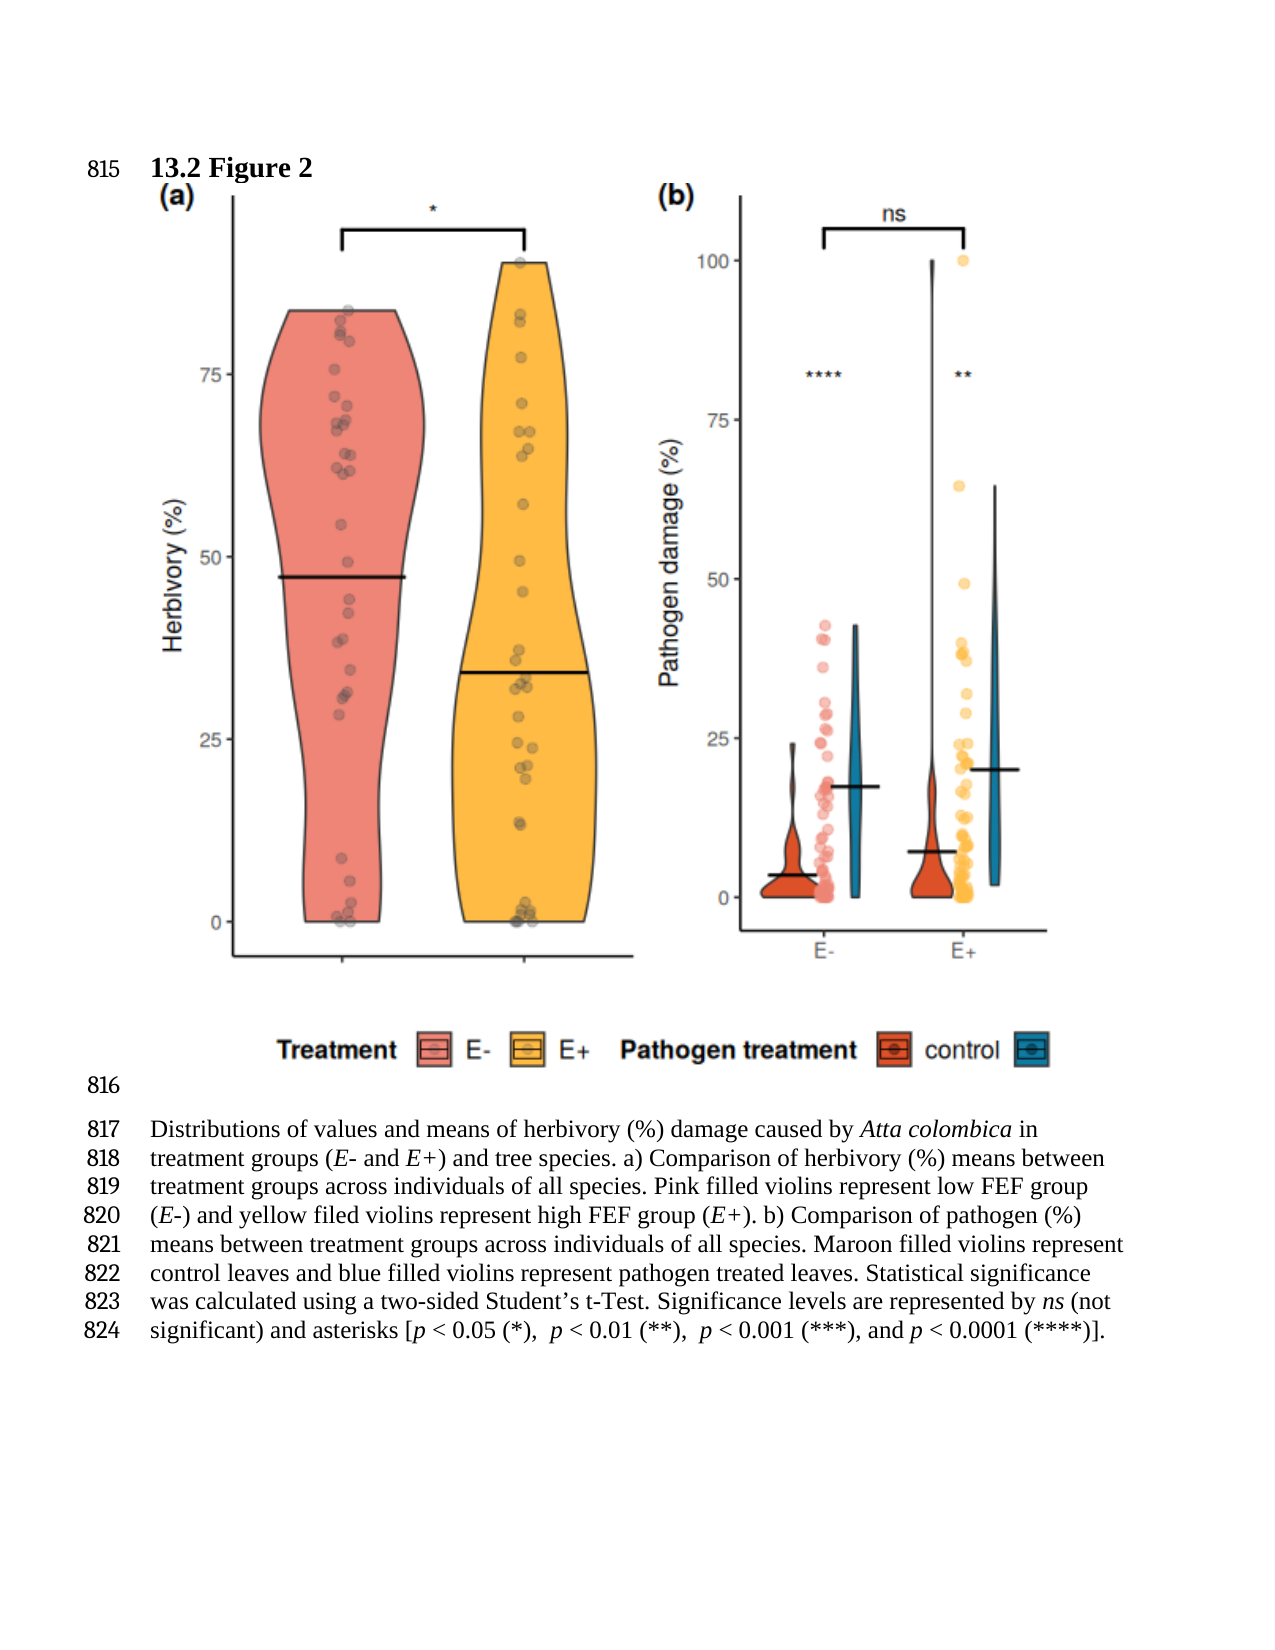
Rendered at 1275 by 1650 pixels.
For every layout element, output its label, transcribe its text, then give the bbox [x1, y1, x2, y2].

picture [150, 183, 1060, 1093]
text Distributions of values and means of herbivory (%) damage caused by Atta colombica in treatment groups (E- and E+) and tree species. a) Comparison of herbivory (%) means between treatment groups across individuals of all species. Pink filled violins represent low FEF group (E-) and yellow filed violins represent high FEF group (E+). b) Comparison of pathogen (%) means between treatment groups across individuals of all species. Maroon filled violins represent control leaves and blue filled violins represent pathogen treated leaves. Statistical significance was calculated using a two-sided Student’s t-Test. Significance levels are represented by ns (not significant) and asterisks [p < 0.05 (*), p < 0.01 (**), p < 0.001 (***), and p < 0.0001 (****)]. [150, 1114, 1125, 1344]
subtitle 13.2 Figure 2 [150, 150, 1125, 183]
